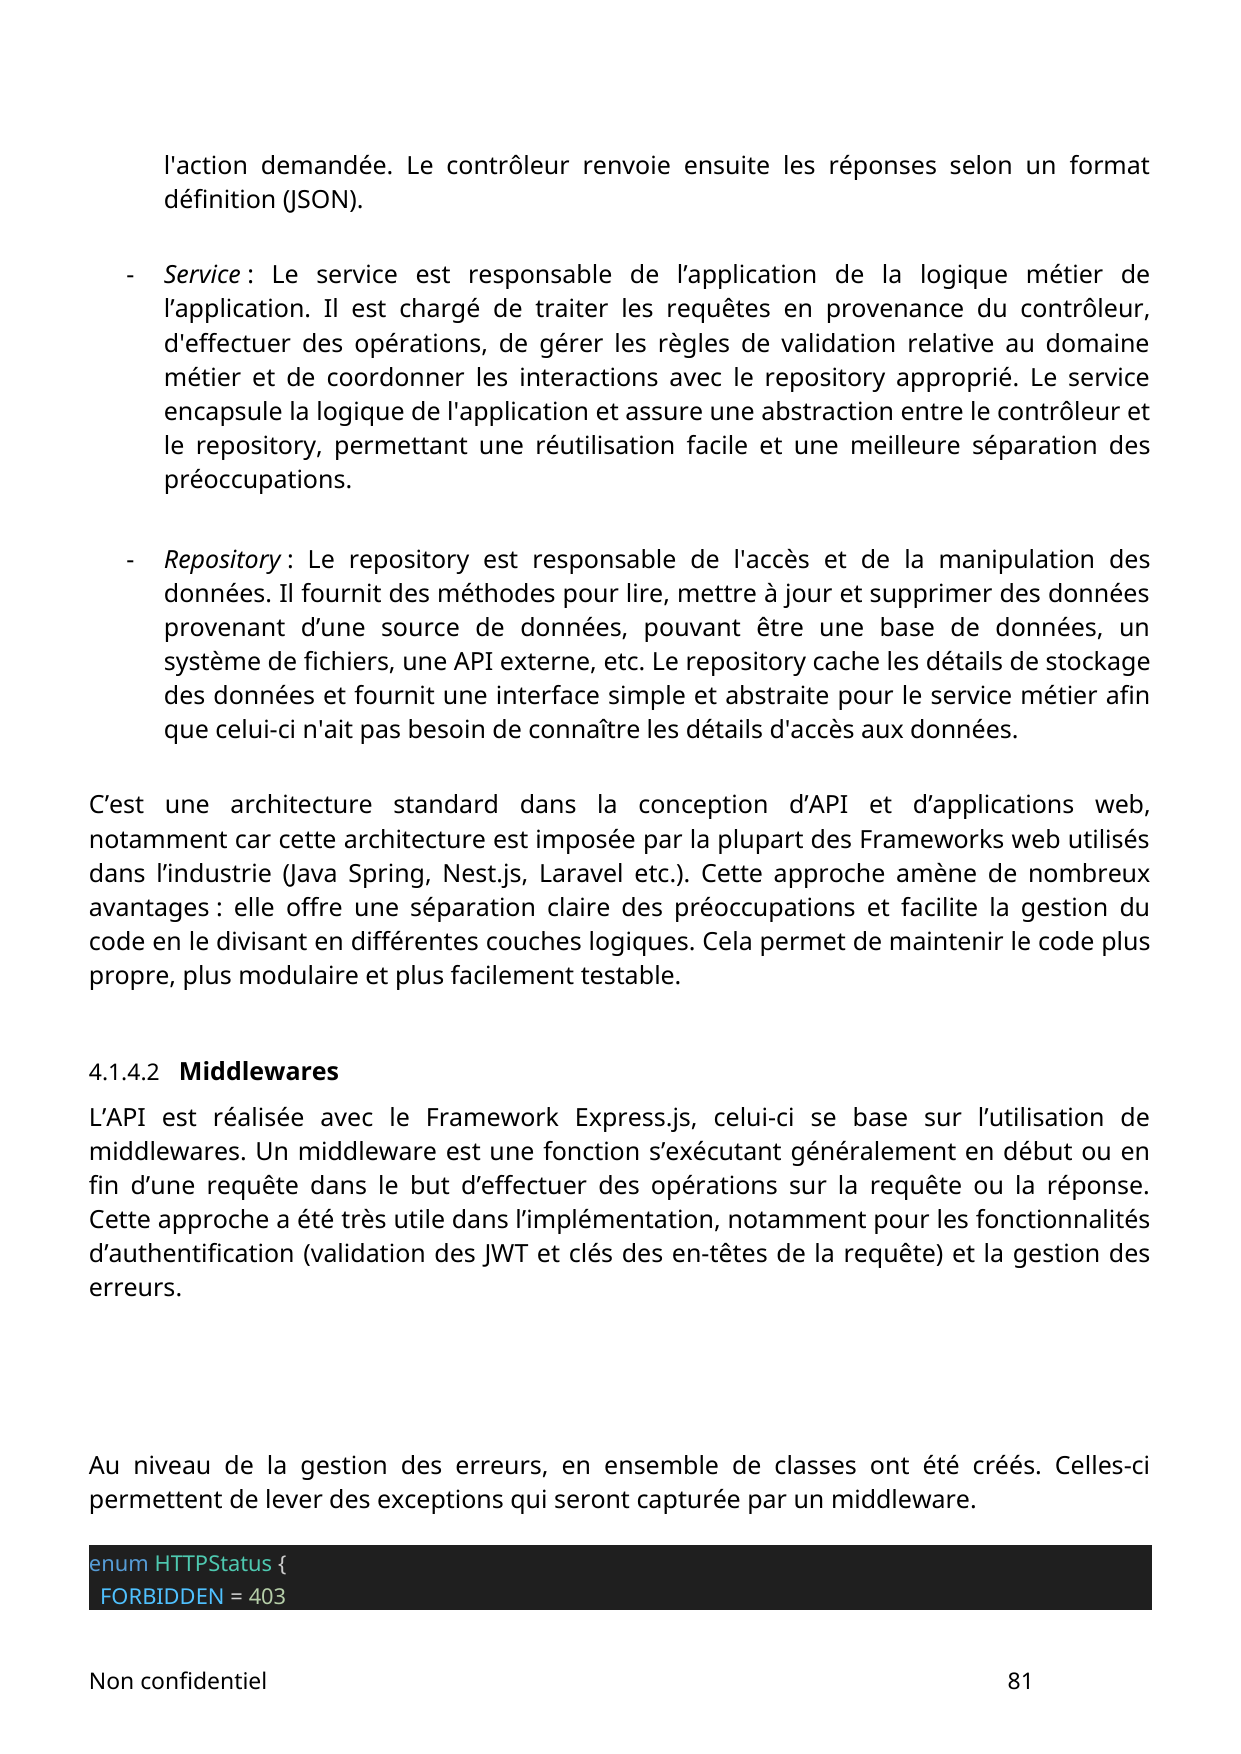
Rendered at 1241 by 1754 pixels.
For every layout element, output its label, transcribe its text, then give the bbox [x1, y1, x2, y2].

text Au niveau de la gestion des erreurs, en ensemble de classes ont été créés. Celles-ci permettent de lever des exceptions qui seront capturée par un middleware. [89, 1448, 1152, 1516]
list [126, 148, 1152, 216]
text L’API est réalisée avec le Framework Express.js, celui-ci se base sur l’utilisation de middlewares. Un middleware est une fonction s’exécutant généralement en début ou en fin d’une requête dans le but d’effectuer des opérations sur la requête ou la réponse. Cette approche a été très utile dans l’implémentation, notamment pour les fonctionnalités d’authentification (validation des JWT et clés des en-têtes de la requête) et la gestion des erreurs. [89, 1100, 1152, 1304]
list Repository : Le repository est responsable de l'accès et de la manipulation des données. Il fournit des méthodes pour lire, mettre à jour et supprimer des données provenant d’une source de données, pouvant être une base de données, un système de fichiers, une API externe, etc. Le repository cache les détails de stockage des données et fournit une interface simple et abstraite pour le service métier afin que celui-ci n'ait pas besoin de connaître les détails d'accès aux données. [126, 542, 1152, 746]
text FORBIDDEN = 403 [89, 1578, 1152, 1610]
list Service : Le service est responsable de l’application de la logique métier de l’application. Il est chargé de traiter les requêtes en provenance du contrôleur, d'effectuer des opérations, de gérer les règles de validation relative au domaine métier et de coordonner les interactions avec le repository approprié. Le service encapsule la logique de l'application et assure une abstraction entre le contrôleur et le repository, permettant une réutilisation facile et une meilleure séparation des préoccupations. [126, 257, 1152, 496]
subtitle Middlewares [89, 1053, 1152, 1087]
text enum HTTPStatus { [89, 1545, 1152, 1578]
text C’est une architecture standard dans la conception d’API et d’applications web, notamment car cette architecture est imposée par la plupart des Frameworks web utilisés dans l’industrie (Java Spring, Nest.js, Laravel etc.). Cette approche amène de nombreux avantages : elle offre une séparation claire des préoccupations et facilite la gestion du code en le divisant en différentes couches logiques. Cela permet de maintenir le code plus propre, plus modulaire et plus facilement testable. [89, 787, 1152, 992]
